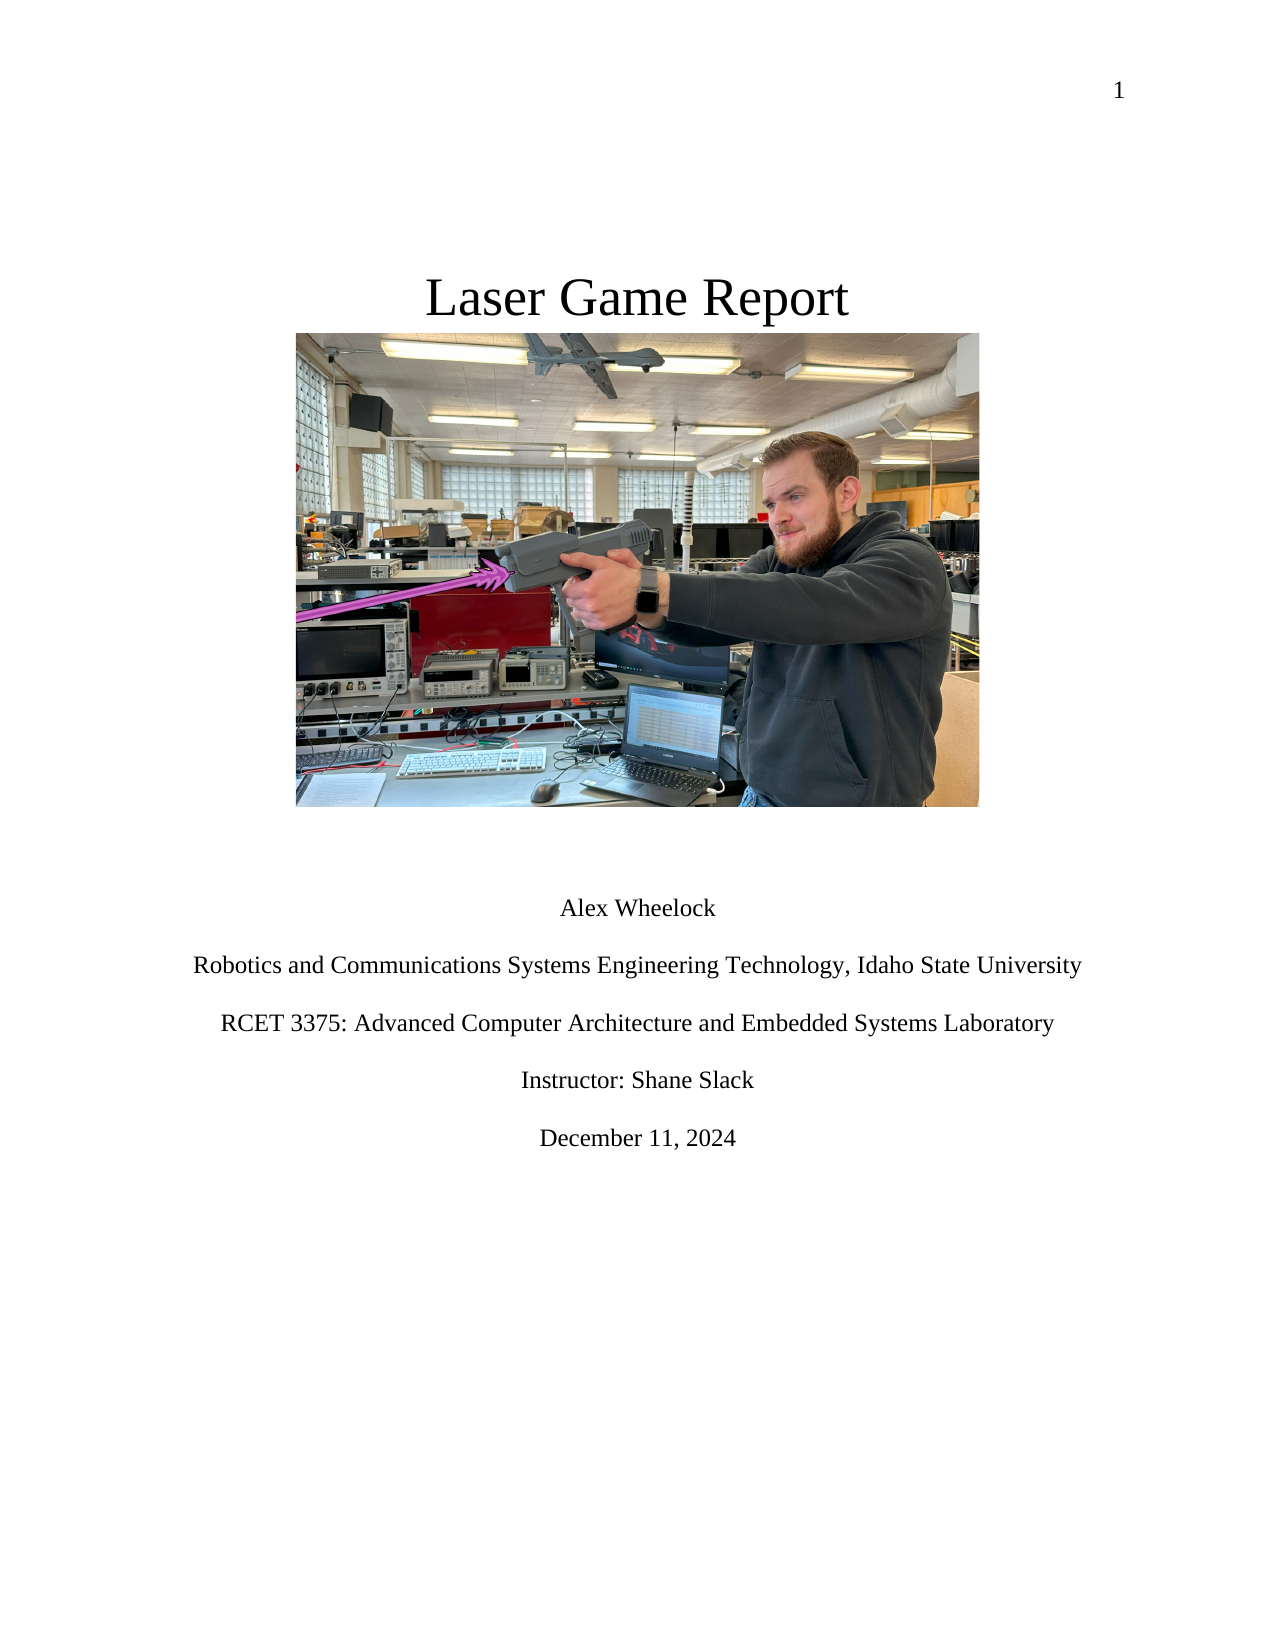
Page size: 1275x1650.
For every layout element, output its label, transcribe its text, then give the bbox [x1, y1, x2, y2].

text RCET 3375: Advanced Computer Architecture and Embedded Systems Laboratory [150, 1008, 1125, 1037]
title Laser Game Report [150, 265, 1125, 327]
text December 11, 2024 [150, 1123, 1125, 1152]
text Robotics and Communications Systems Engineering Technology, Idaho State University [150, 951, 1125, 979]
text Instructor: Shane Slack [150, 1066, 1125, 1094]
picture [295, 333, 980, 807]
text Alex Wheelock [150, 893, 1125, 922]
